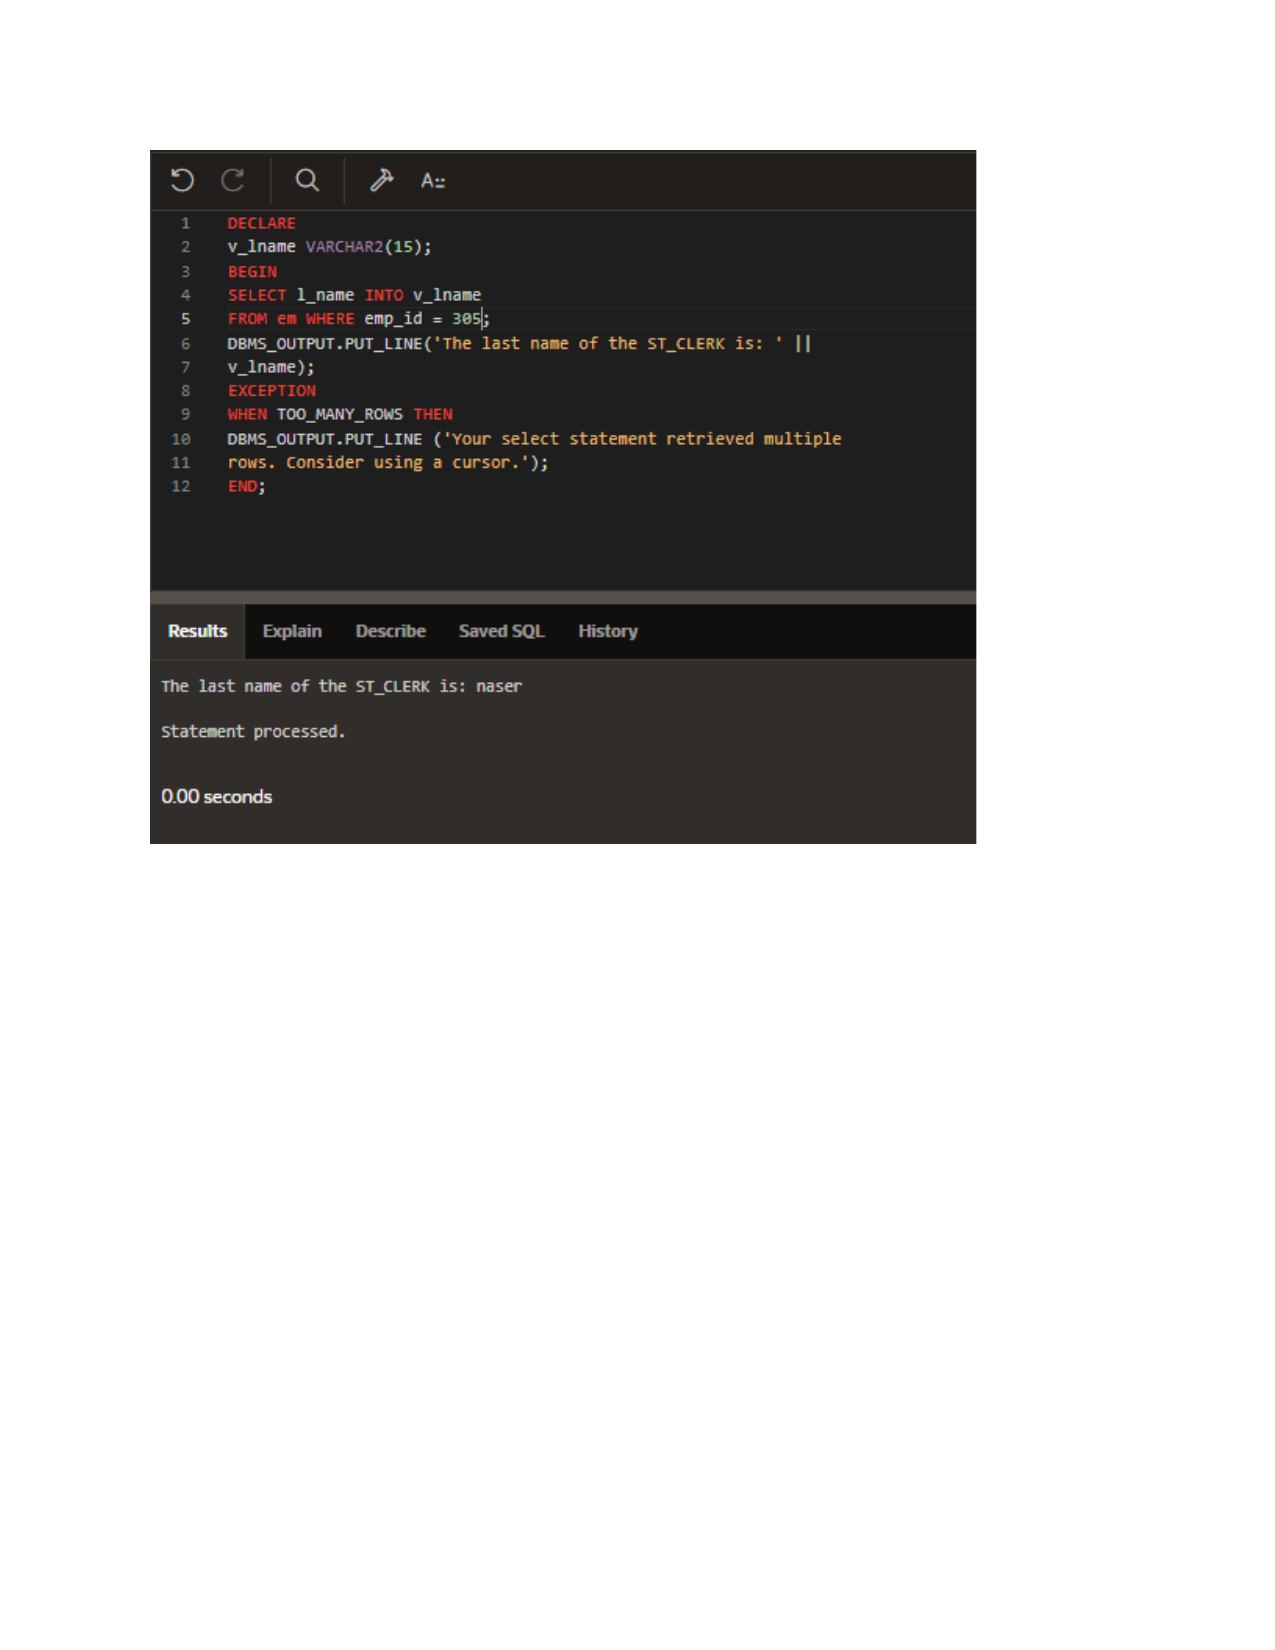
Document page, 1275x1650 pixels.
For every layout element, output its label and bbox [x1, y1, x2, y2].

picture [150, 150, 977, 844]
